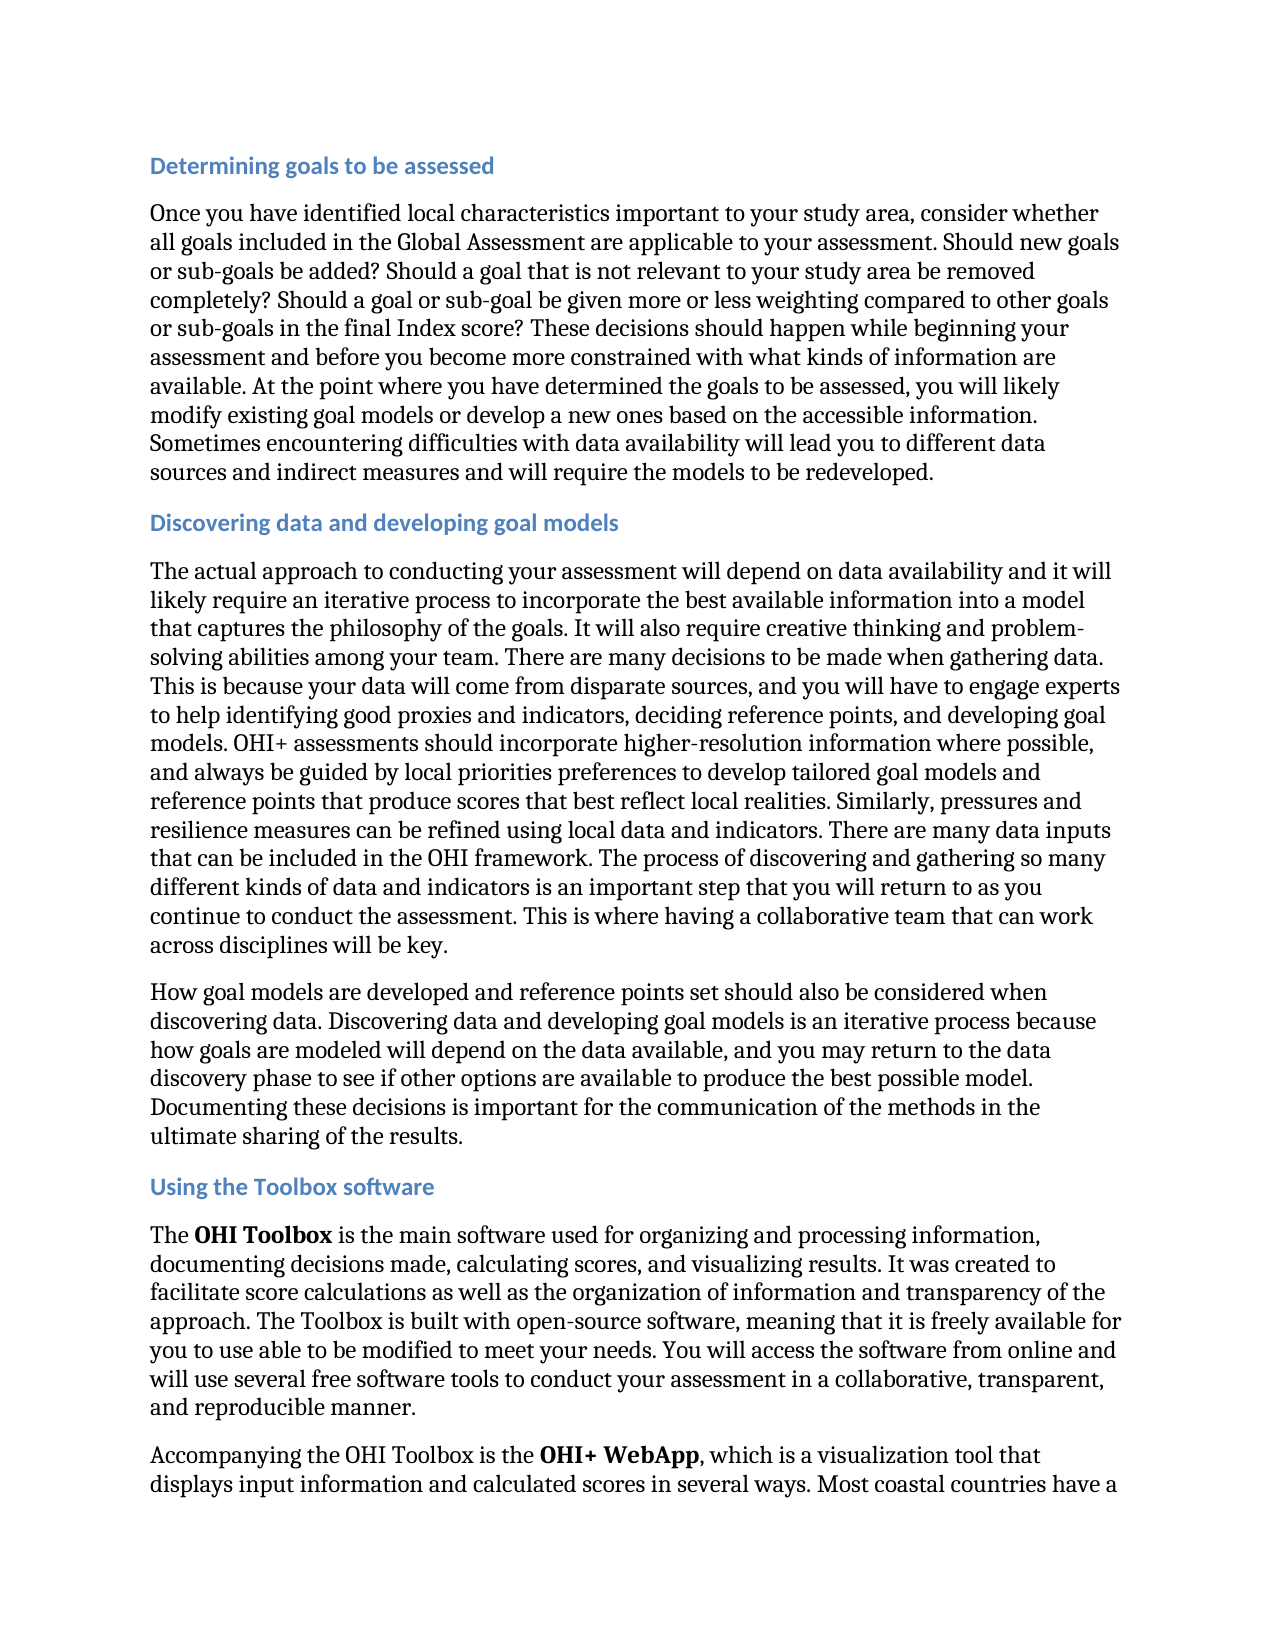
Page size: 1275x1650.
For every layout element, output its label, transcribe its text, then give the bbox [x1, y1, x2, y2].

subtitle Discovering data and developing goal models [150, 508, 1125, 538]
text The actual approach to conducting your assessment will depend on data availability and it will likely require an iterative process to incorporate the best available information into a model that captures the philosophy of the goals. It will also require creative thinking and problem-solving abilities among your team. There are many decisions to be made when gathering data. This is because your data will come from disparate sources, and you will have to engage experts to help identifying good proxies and indicators, deciding reference points, and developing goal models. OHI+ assessments should incorporate higher-resolution information where possible, and always be guided by local priorities preferences to develop tailored goal models and reference points that produce scores that best reflect local realities. Similarly, pressures and resilience measures can be refined using local data and indicators. There are many data inputs that can be included in the OHI framework. The process of discovering and gathering so many different kinds of data and indicators is an important step that you will return to as you continue to conduct the assessment. This is where having a collaborative team that can work across disciplines will be key. [150, 557, 1125, 959]
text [150, 1441, 1125, 1498]
text The OHI Toolbox is the main software used for organizing and processing information, documenting decisions made, calculating scores, and visualizing results. It was created to facilitate score calculations as well as the organization of information and transparency of the approach. The Toolbox is built with open-source software, meaning that it is freely available for you to use able to be modified to meet your needs. You will access the software from online and will use several free software tools to conduct your assessment in a collaborative, transparent, and reproducible manner. [150, 1221, 1125, 1422]
text How goal models are developed and reference points set should also be considered when discovering data. Discovering data and developing goal models is an iterative process because how goals are modeled will depend on the data available, and you may return to the data discovery phase to see if other options are available to produce the best possible model. Documenting these decisions is important for the communication of the methods in the ultimate sharing of the results. [150, 978, 1125, 1151]
subtitle Determining goals to be assessed [150, 150, 1125, 181]
subtitle Using the Toolbox software [150, 1171, 1125, 1202]
text Once you have identified local characteristics important to your study area, consider whether all goals included in the Global Assessment are applicable to your assessment. Should new goals or sub-goals be added? Should a goal that is not relevant to your study area be removed completely? Should a goal or sub-goal be given more or less weighting compared to other goals or sub-goals in the final Index score? These decisions should happen while beginning your assessment and before you become more constrained with what kinds of information are available. At the point where you have determined the goals to be assessed, you will likely modify existing goal models or develop a new ones based on the accessible information. Sometimes encountering difficulties with data availability will lead you to different data sources and indirect measures and will require the models to be redeveloped. [150, 199, 1125, 487]
